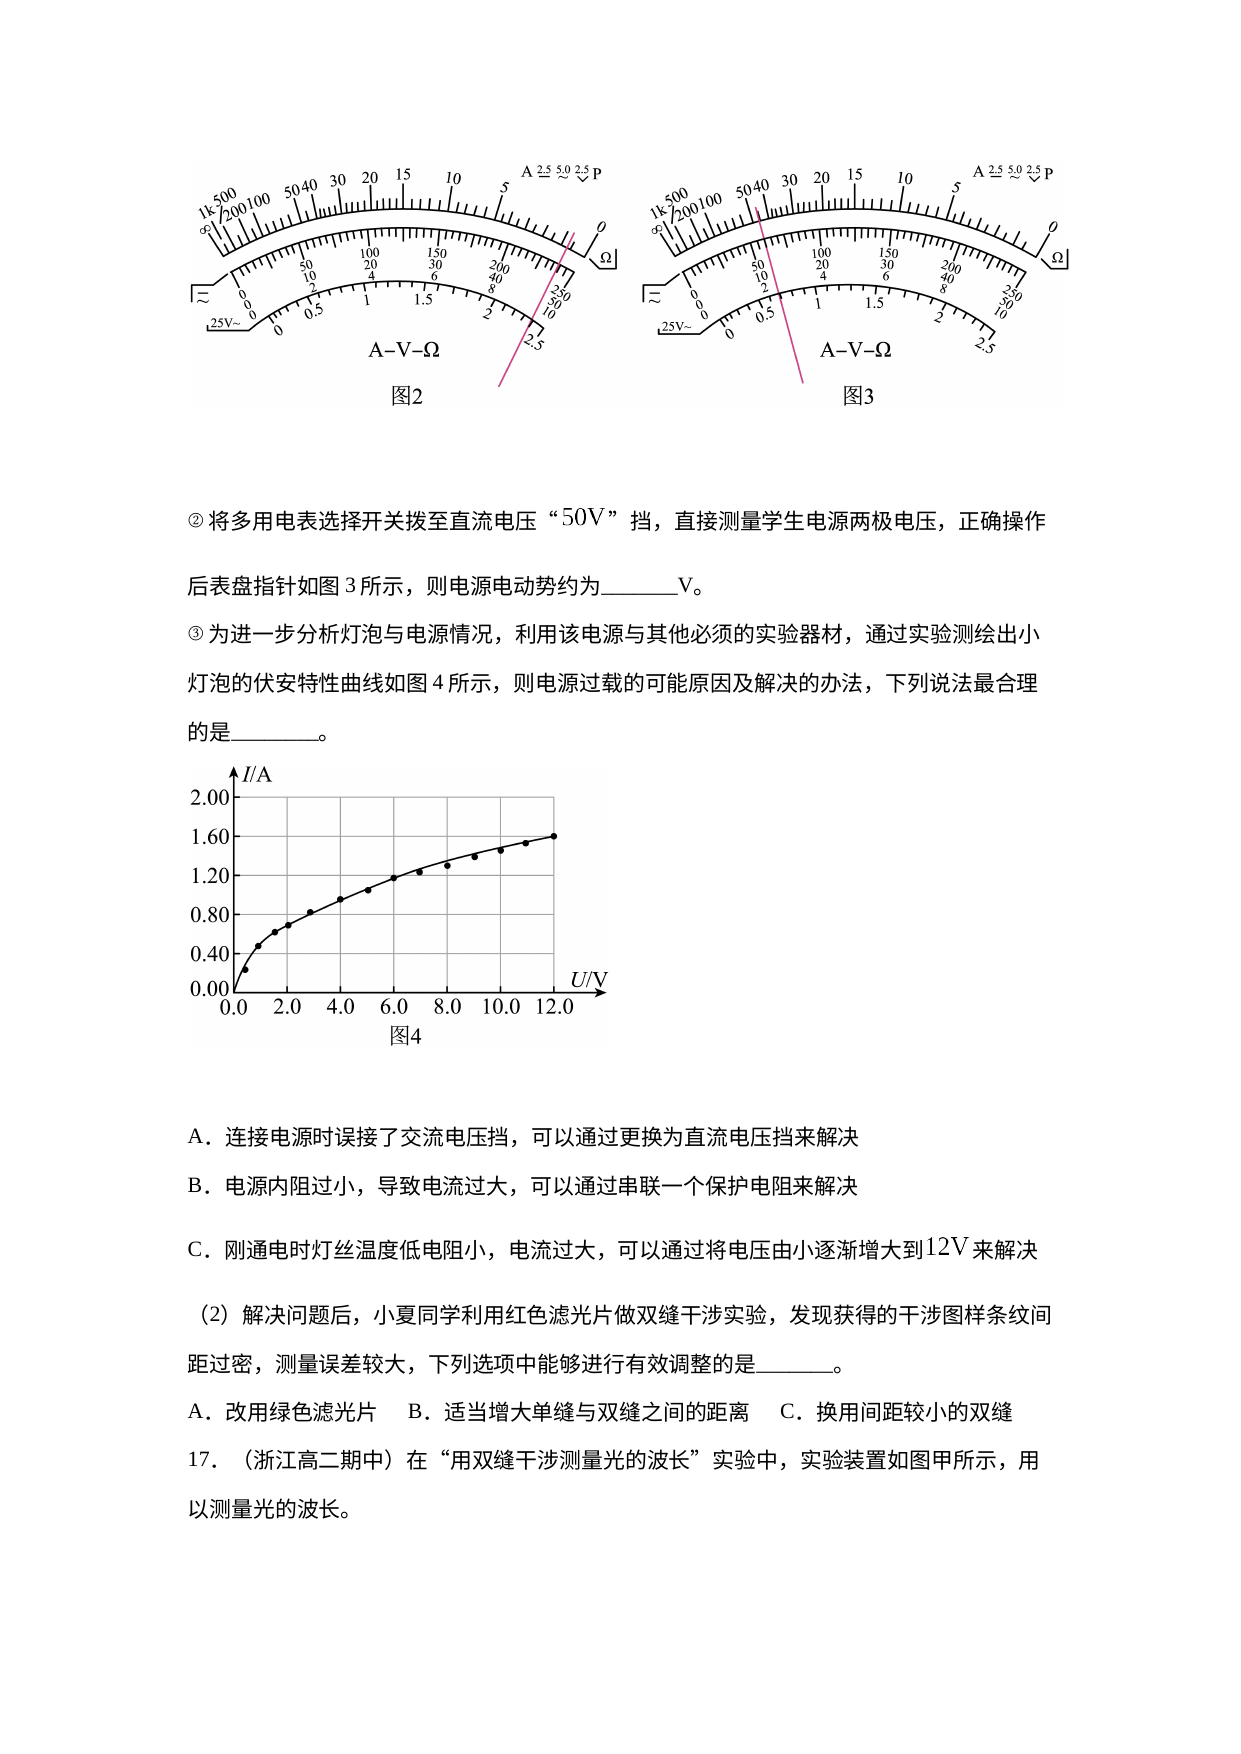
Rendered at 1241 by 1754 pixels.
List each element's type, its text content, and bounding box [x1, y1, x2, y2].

text A．连接电源时误接了交流电压挡，可以通过更换为直流电压挡来解决 [187, 1120, 1053, 1152]
text 17．（浙江高二期中）在“用双缝干涉测量光的波长”实验中，实验装置如图甲所示，用以测量光的波长。 [187, 1443, 1053, 1524]
text ②将多用电表选择开关拨至直流电压“”挡，直接测量学生电源两极电压，正确操作后表盘指针如图3所示，则电源电动势约为_______V。 [187, 487, 1053, 601]
picture [187, 162, 1069, 409]
text （2）解决问题后，小夏同学利用红色滤光片做双缝干涉实验，发现获得的干涉图样条纹间距过密，测量误差较大，下列选项中能够进行有效调整的是_______。 [187, 1297, 1053, 1379]
text B．电源内阻过小，导致电流过大，可以通过串联一个保护电阻来解决 [187, 1168, 1053, 1201]
text A．改用绿色滤光片 B．适当增大单缝与双缝之间的距离 C．换用间距较小的双缝 [187, 1394, 1053, 1427]
text ③为进一步分析灯泡与电源情况，利用该电源与其他必须的实验器材，通过实验测绘出小灯泡的伏安特性曲线如图4所示，则电源过载的可能原因及解决的办法，下列说法最合理的是________。 [187, 617, 1053, 747]
text C．刚通电时灯丝温度低电阻小，电流过大，可以通过将电压由小逐渐增大到来解决 [187, 1217, 1053, 1282]
picture [187, 762, 611, 1050]
